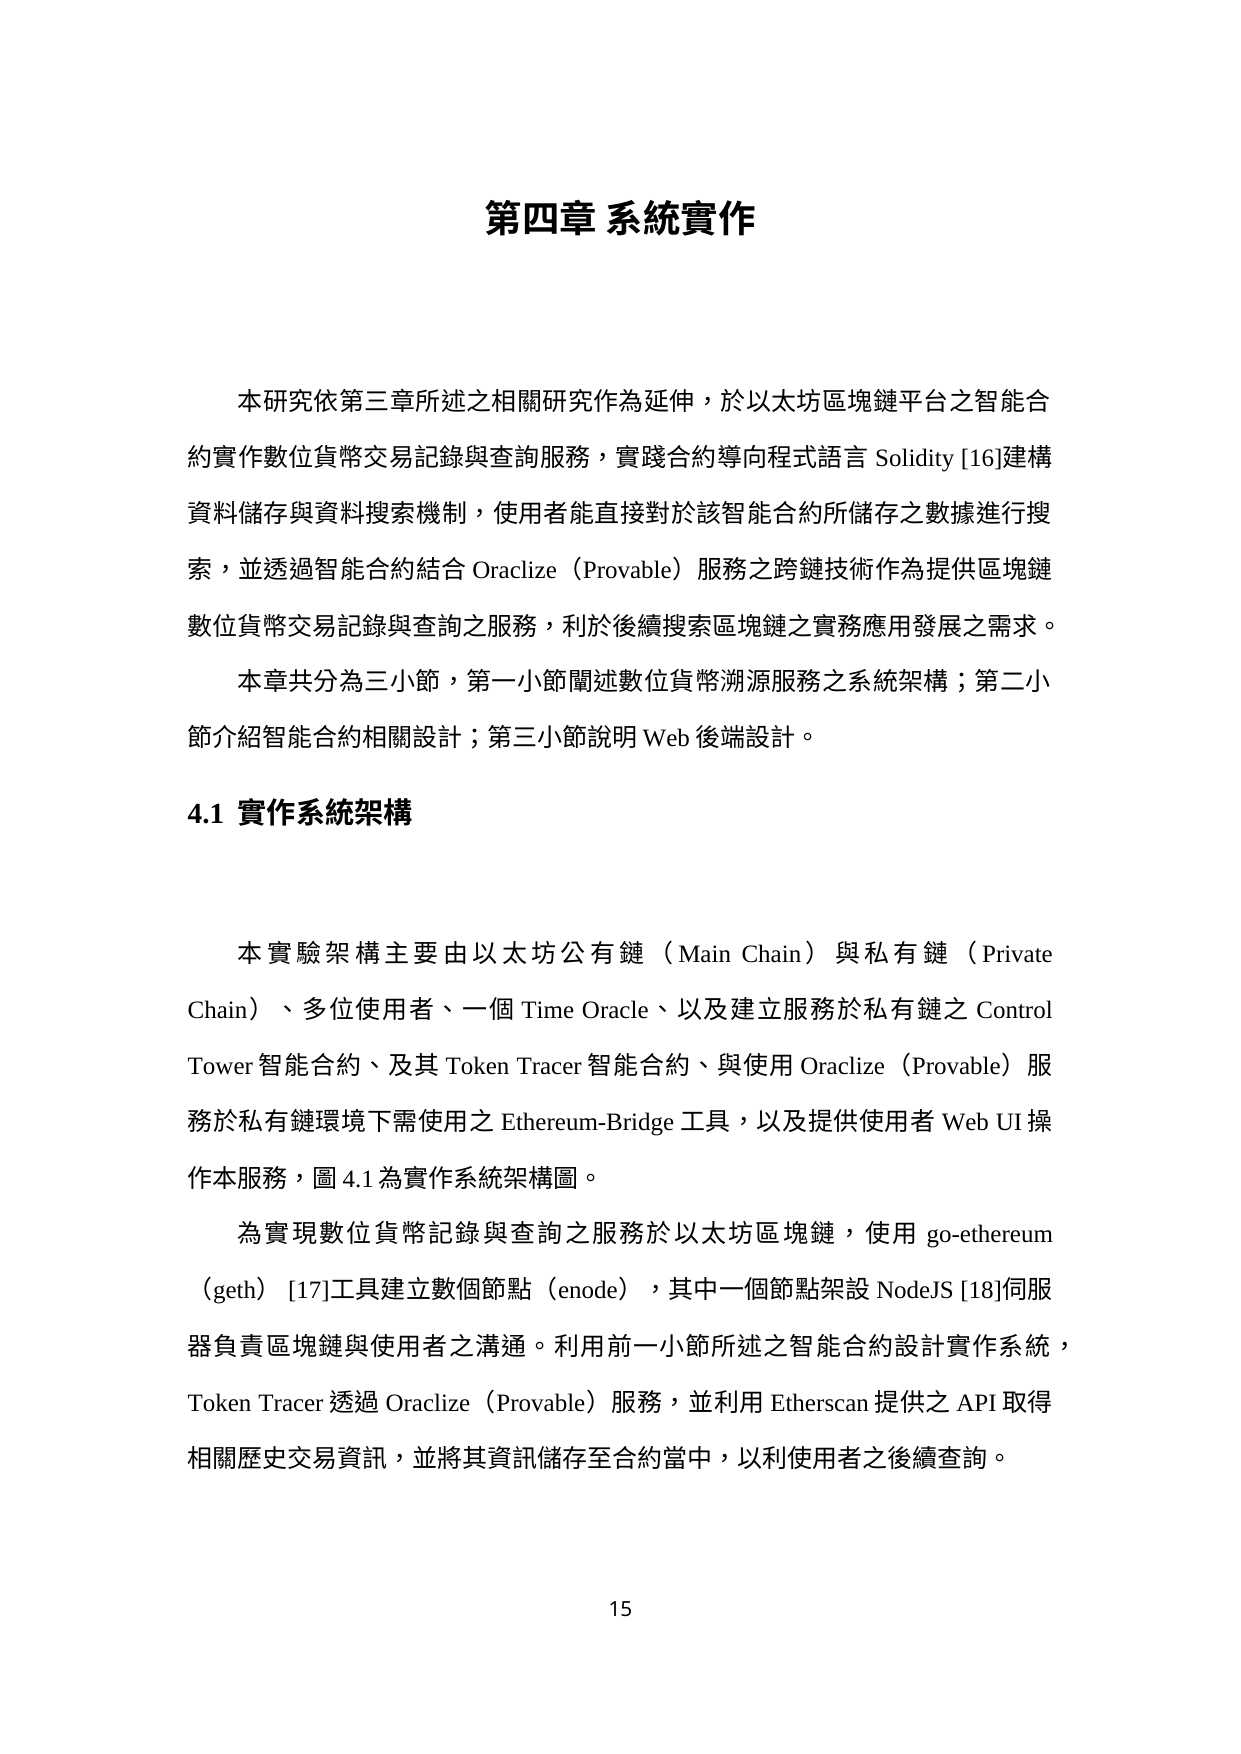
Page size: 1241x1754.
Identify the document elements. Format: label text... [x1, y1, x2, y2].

text 為實現數位貨幣記錄與查詢之服務於以太坊區塊鏈，使用go-ethereum （geth）工具建立數個節點（enode），其中一個節點架設NodeJS伺服器負責區塊鏈與使用者之溝通。利用前一小節所述之智能合約設計實作系統，Token Tracer透過Oraclize（Provable）服務，並利用Etherscan提供之API取得相關歷史交易資訊，並將其資訊儲存至合約當中，以利使用者之後續查詢。 [187, 1398, 1053, 1476]
subtitle 第四章 系統實作 [187, 178, 1053, 253]
subtitle 4.1 實作系統架構 [187, 773, 1053, 848]
text 本實驗架構主要由以太坊公有鏈（Main Chain）與私有鏈（Private Chain）、多位使用者、一個Time Oracle、以及建立服務於私有鏈之Control Tower智能合約、及其Token Tracer智能合約、與使用Oraclize（Provable）服務於私有鏈環境下需使用之Ethereum-Bridge工具，以及提供使用者Web UI操作本服務，圖4.1為實作系統架構圖。 [187, 932, 1053, 1195]
text 本章共分為三小節，第一小節闡述數位貨幣溯源服務之系統架構；第二小節介紹智能合約相關設計；第三小節說明Web後端設計。 [187, 661, 1053, 755]
text 為實現數位貨幣記錄與查詢之服務於以太坊區塊鏈，使用go-ethereum （geth）工具建立數個節點（enode），其中一個節點架設NodeJS伺服器負責區塊鏈與使用者之溝通。利用前一小節所述之智能合約設計實作系統，Token Tracer透過Oraclize（Provable）服務，並利用Etherscan提供之API取得相關歷史交易資訊，並將其資訊儲存至合約當中，以利使用者之後續查詢。 [187, 1213, 1053, 1395]
text 本研究依第三章所述之相關研究作為延伸，於以太坊區塊鏈平台之智能合約實作數位貨幣交易記錄與查詢服務，實踐合約導向程式語言Solidity建構資料儲存與資料搜索機制，使用者能直接對於該智能合約所儲存之數據進行搜索，並透過智能合約結合Oraclize（Provable）服務之跨鏈技術作為提供區塊鏈數位貨幣交易記錄與查詢之服務，利於後續搜索區塊鏈之實務應用發展之需求。 [187, 380, 1053, 643]
